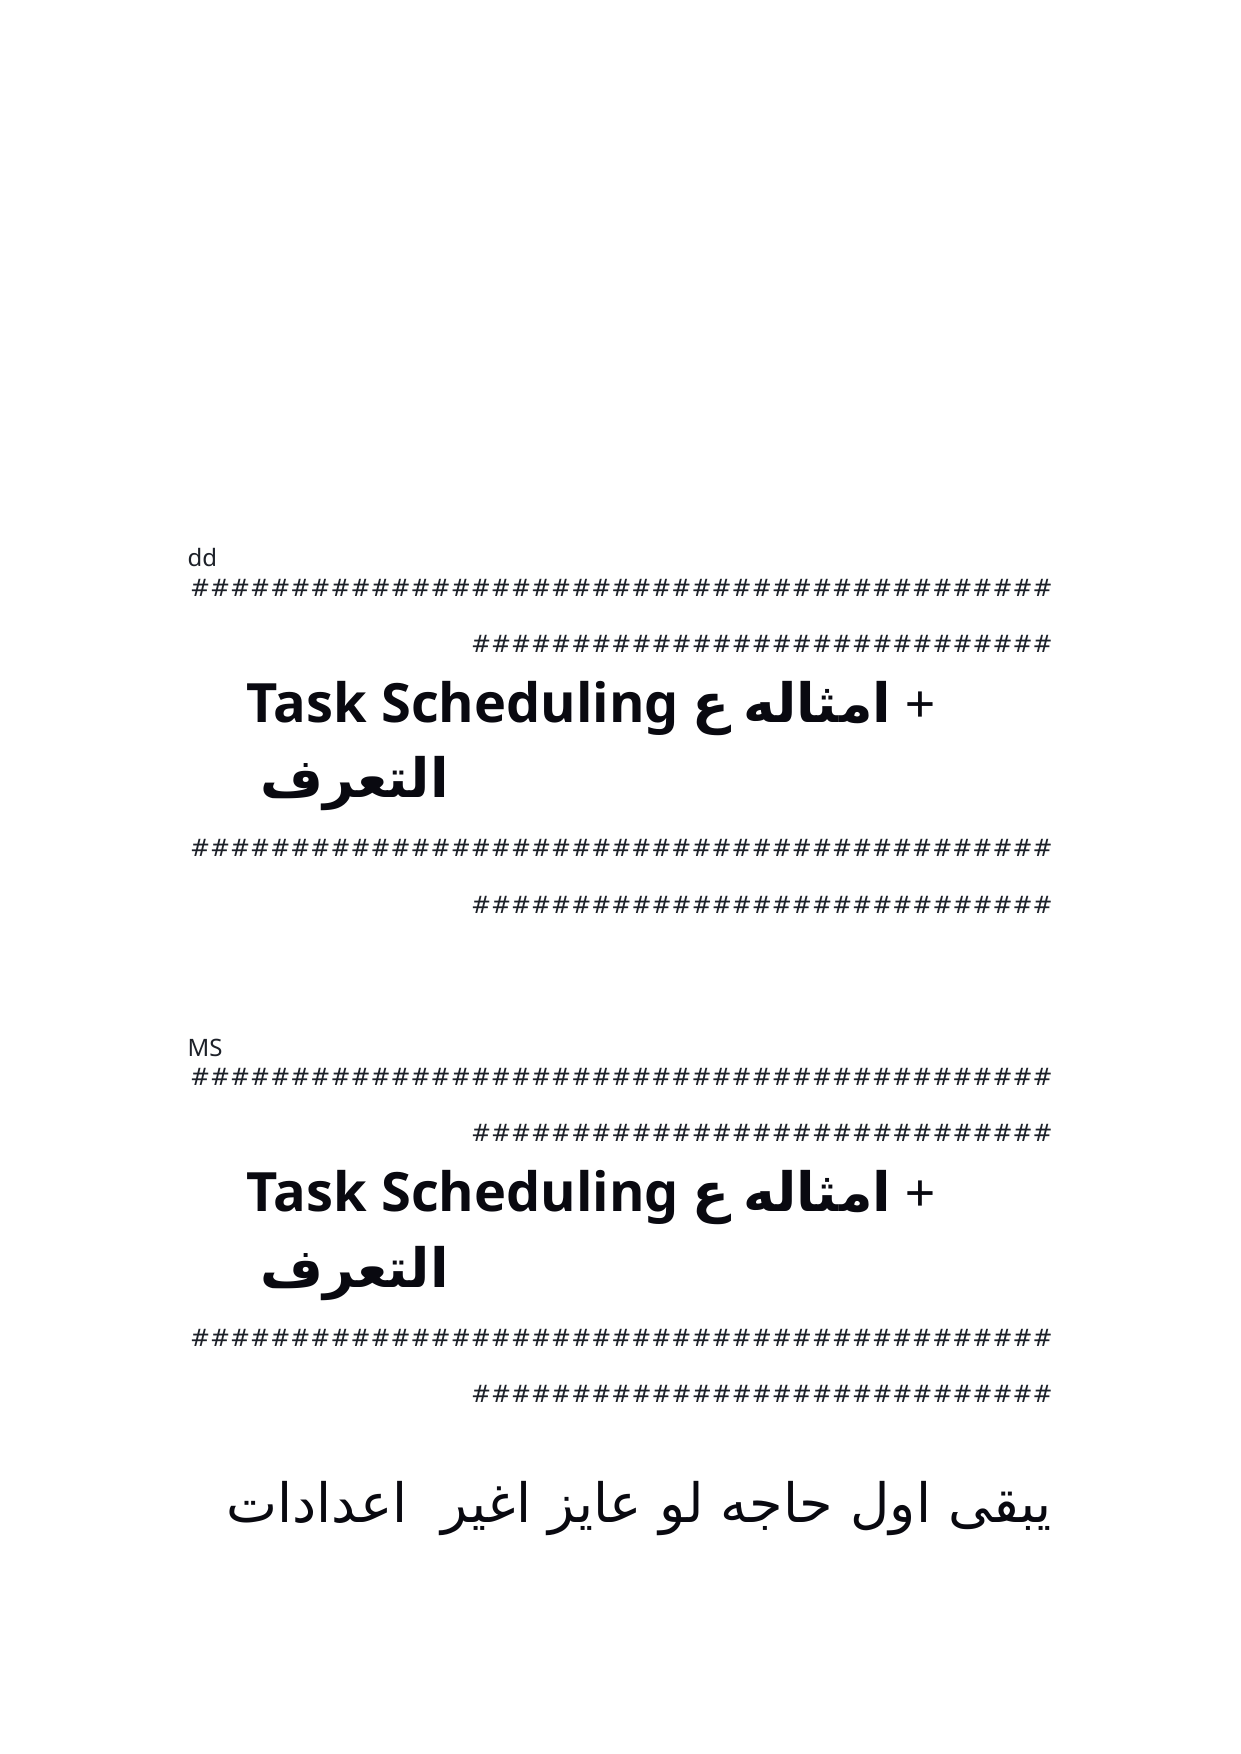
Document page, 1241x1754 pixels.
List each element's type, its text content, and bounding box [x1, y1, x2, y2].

text ######################################################################## [187, 1063, 1053, 1154]
text dd [187, 541, 1053, 574]
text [187, 1473, 1053, 1536]
text ######################################################################## [187, 574, 1053, 664]
text MS [187, 1031, 1053, 1063]
text ######################################################################## [187, 1324, 1053, 1414]
text ######################################################################## [187, 834, 1053, 925]
subtitle + امثاله ع Task Scheduling التعرف [187, 664, 1053, 810]
subtitle + امثاله ع Task Scheduling التعرف [187, 1154, 1053, 1300]
